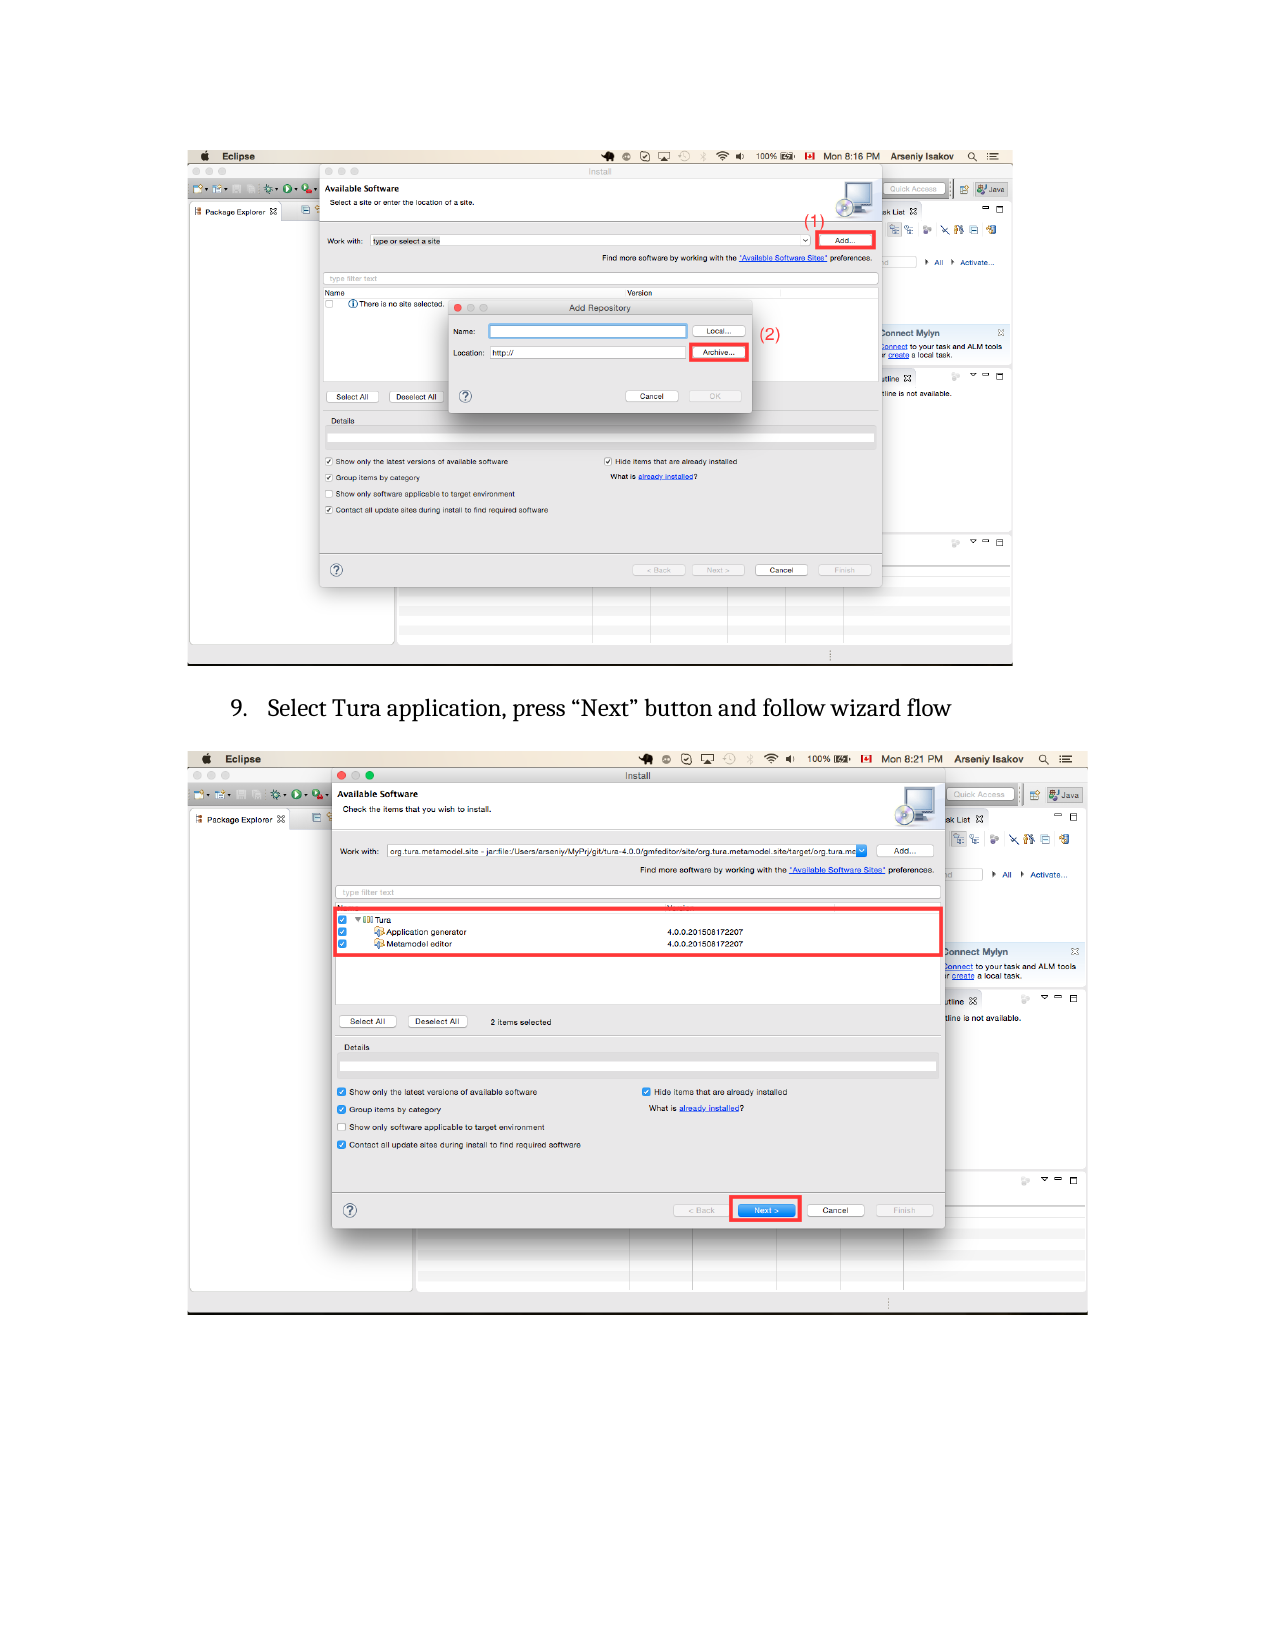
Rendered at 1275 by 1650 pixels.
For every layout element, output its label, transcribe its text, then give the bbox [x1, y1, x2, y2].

picture [187, 150, 1013, 666]
picture [187, 751, 1088, 1315]
list Select Tura application, press “Next” button and follow wizard flow [230, 694, 1087, 723]
